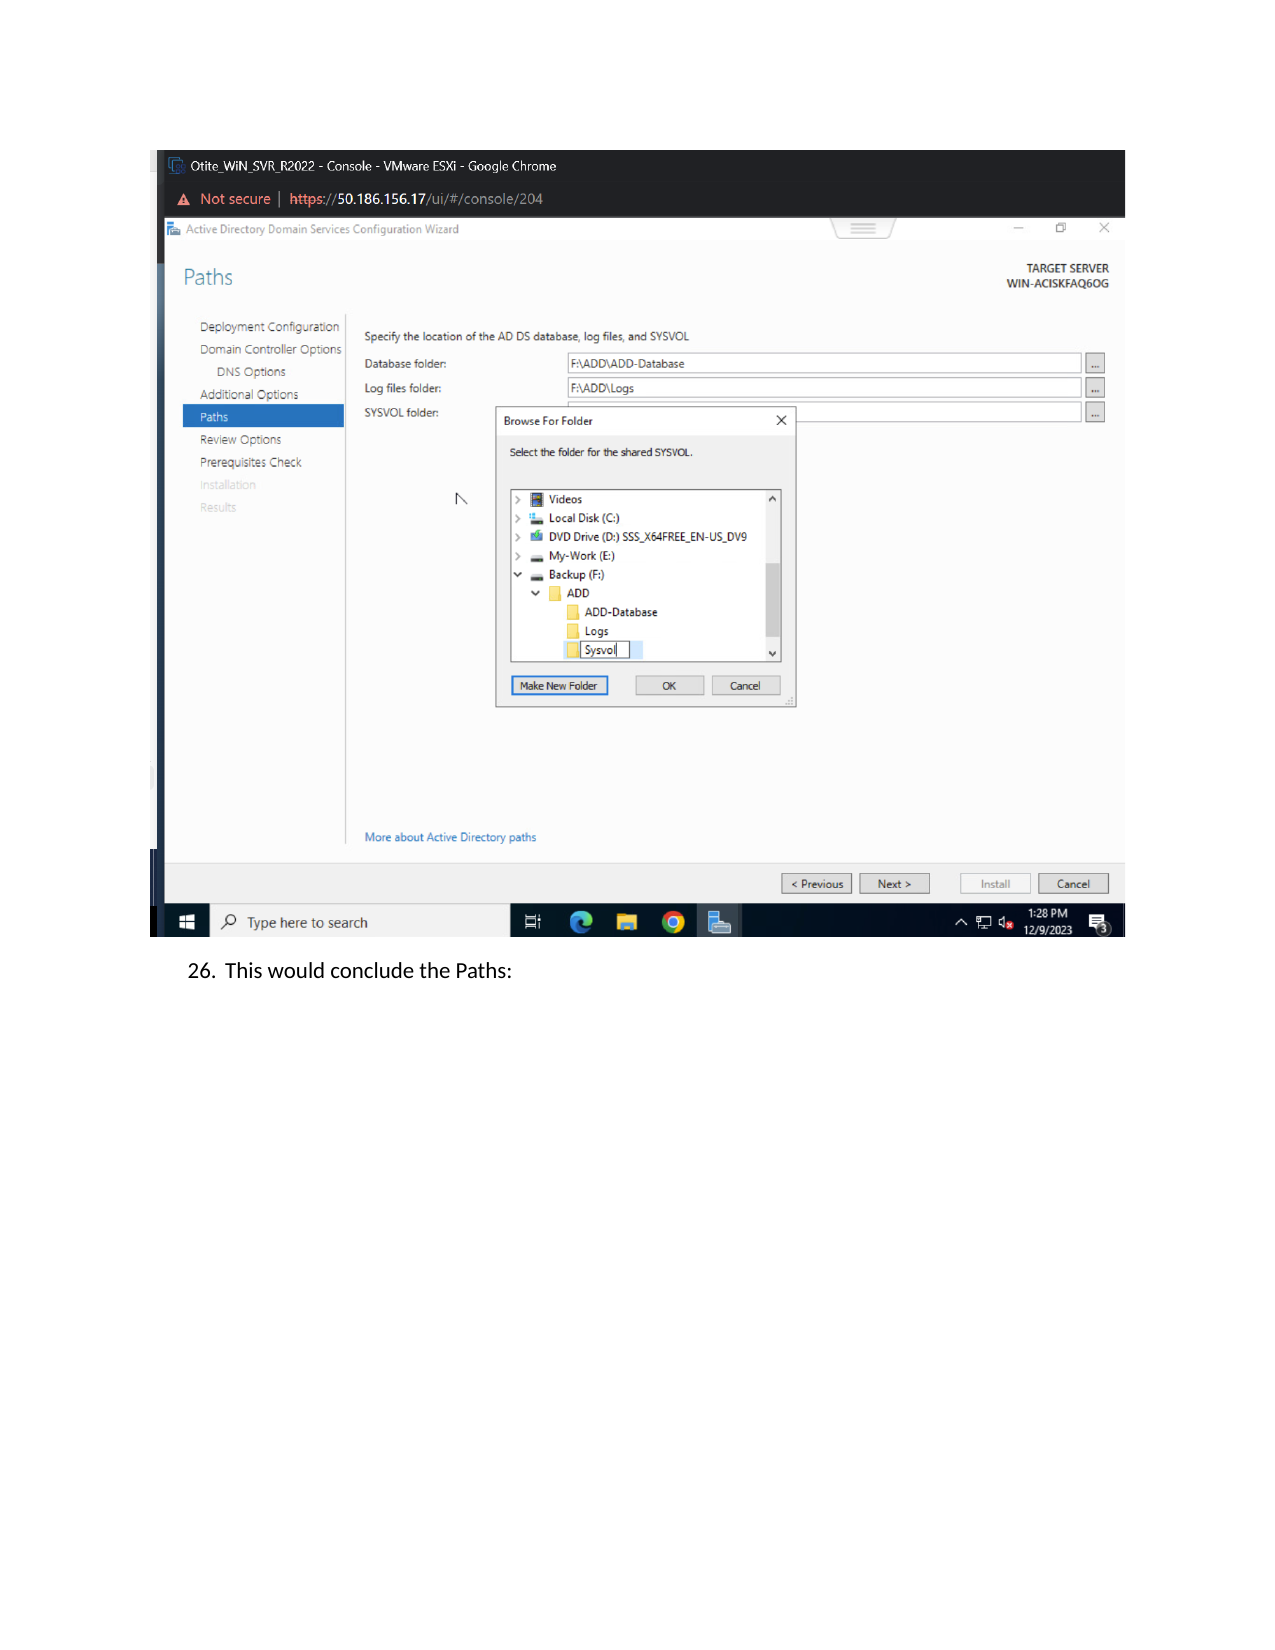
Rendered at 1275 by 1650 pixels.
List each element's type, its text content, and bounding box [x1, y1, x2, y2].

picture [150, 150, 1125, 937]
list This would conclude the Paths: [187, 956, 1125, 984]
